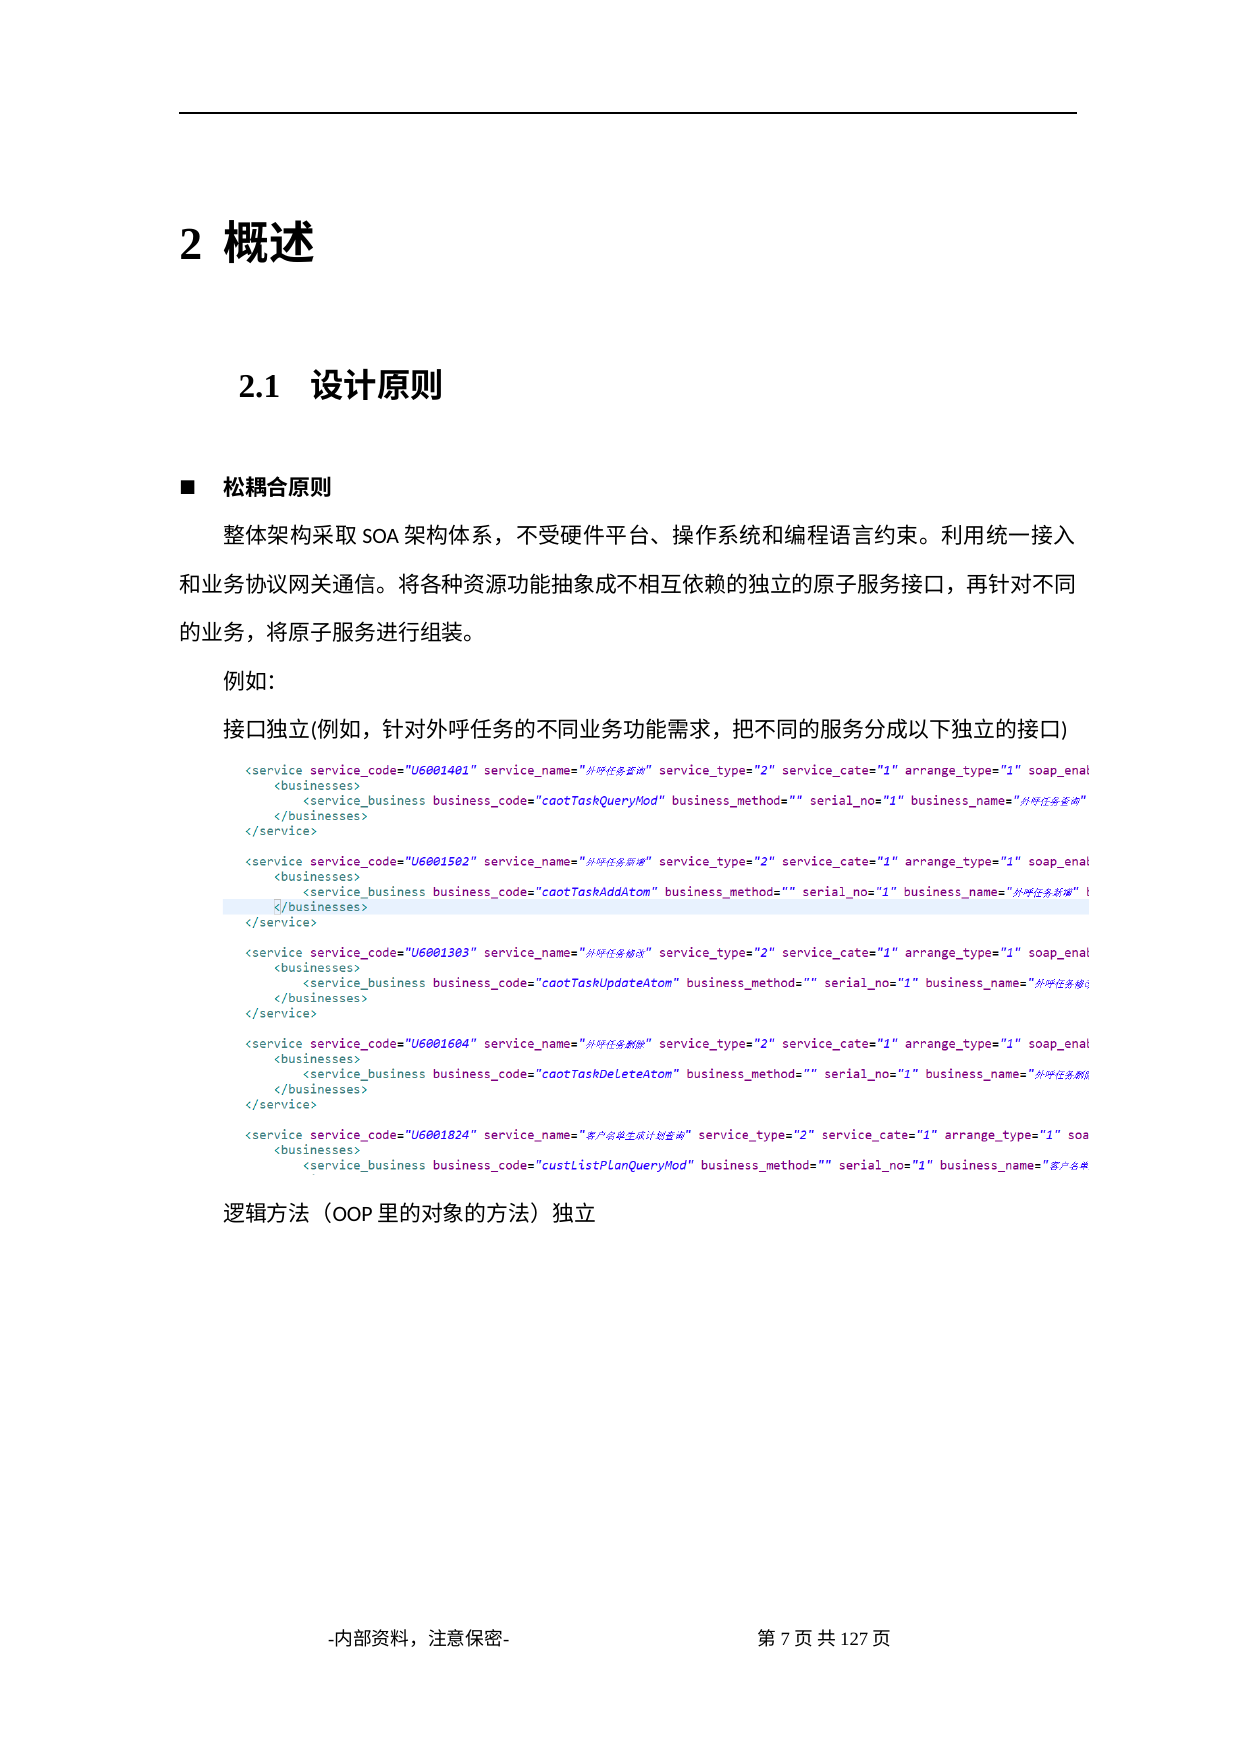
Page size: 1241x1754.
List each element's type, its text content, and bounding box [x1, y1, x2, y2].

text 整体架构采取SOA架构体系，不受硬件平台、操作系统和编程语言约束。利用统一接入和业务协议网关通信。将各种资源功能抽象成不相互依赖的独立的原子服务接口，再针对不同的业务，将原子服务进行组装。 [179, 517, 1077, 647]
text 设计原则 [238, 351, 1077, 416]
text 接口独立(例如，针对外呼任务的不同业务功能需求，把不同的服务分成以下独立的接口) [179, 712, 1077, 744]
text 逻辑方法（OOP里的对象的方法）独立 [179, 1196, 1077, 1228]
text 概述 [179, 191, 1077, 289]
picture [222, 760, 1089, 1175]
list 松耦合原则 [179, 469, 1055, 502]
text 例如： [179, 663, 1077, 696]
